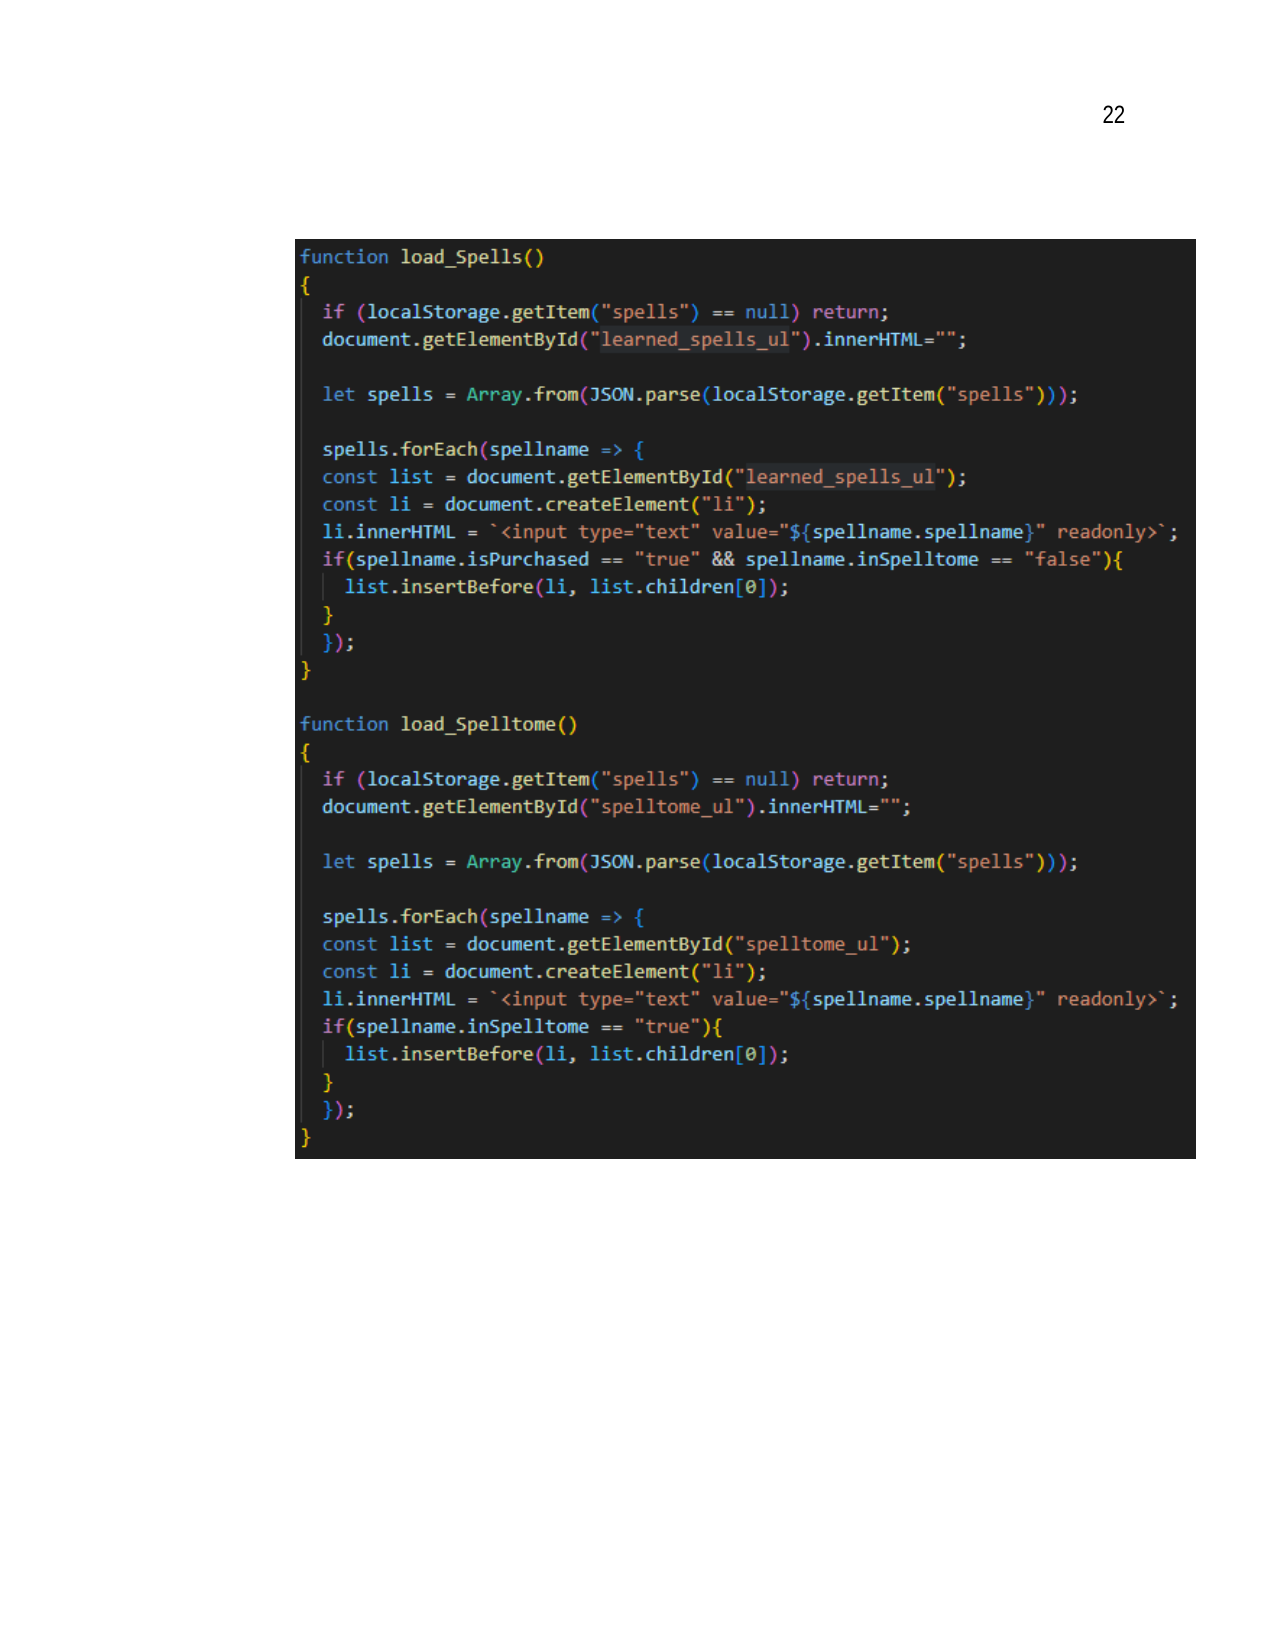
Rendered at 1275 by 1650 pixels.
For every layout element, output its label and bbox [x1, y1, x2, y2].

picture [295, 239, 1196, 1159]
